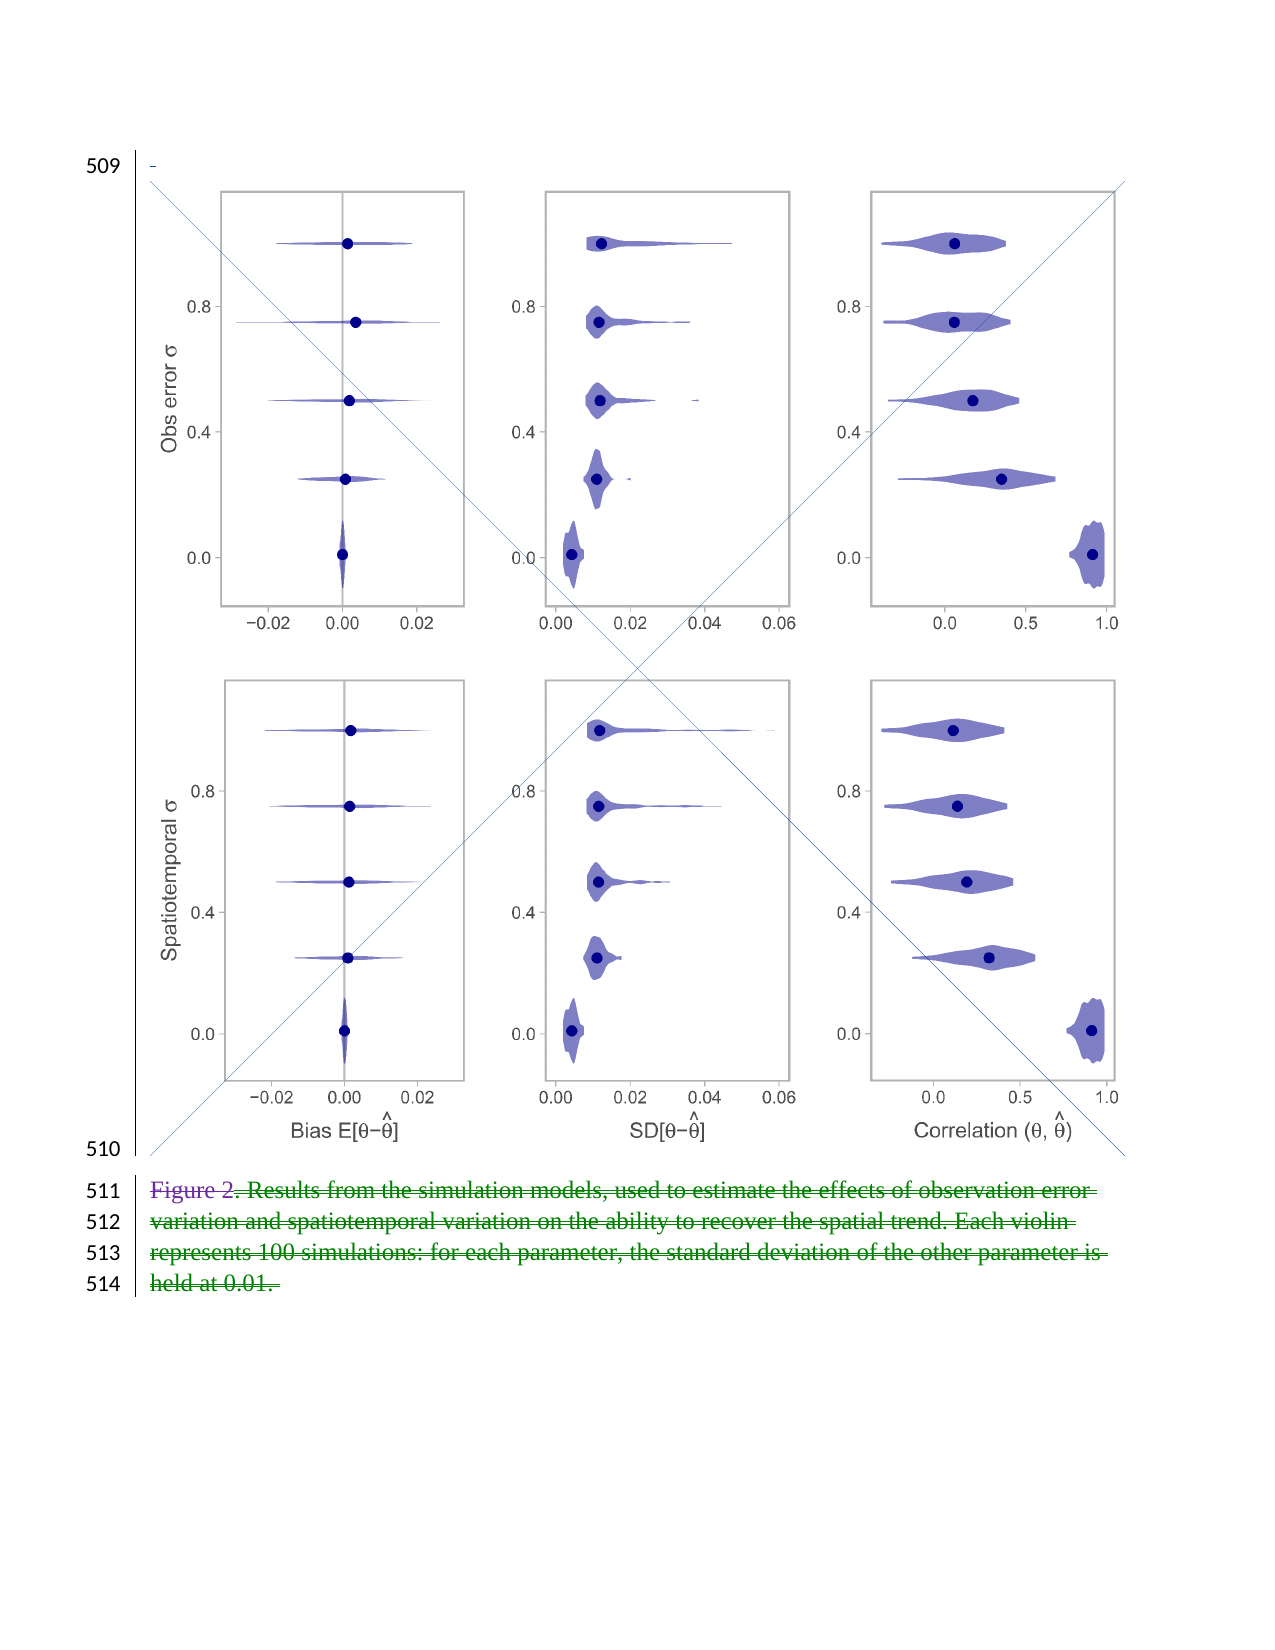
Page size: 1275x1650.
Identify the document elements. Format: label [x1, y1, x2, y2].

picture [152, 181, 1123, 667]
picture [151, 670, 1124, 1157]
picture [639, 183, 1125, 1154]
picture [150, 183, 636, 1154]
